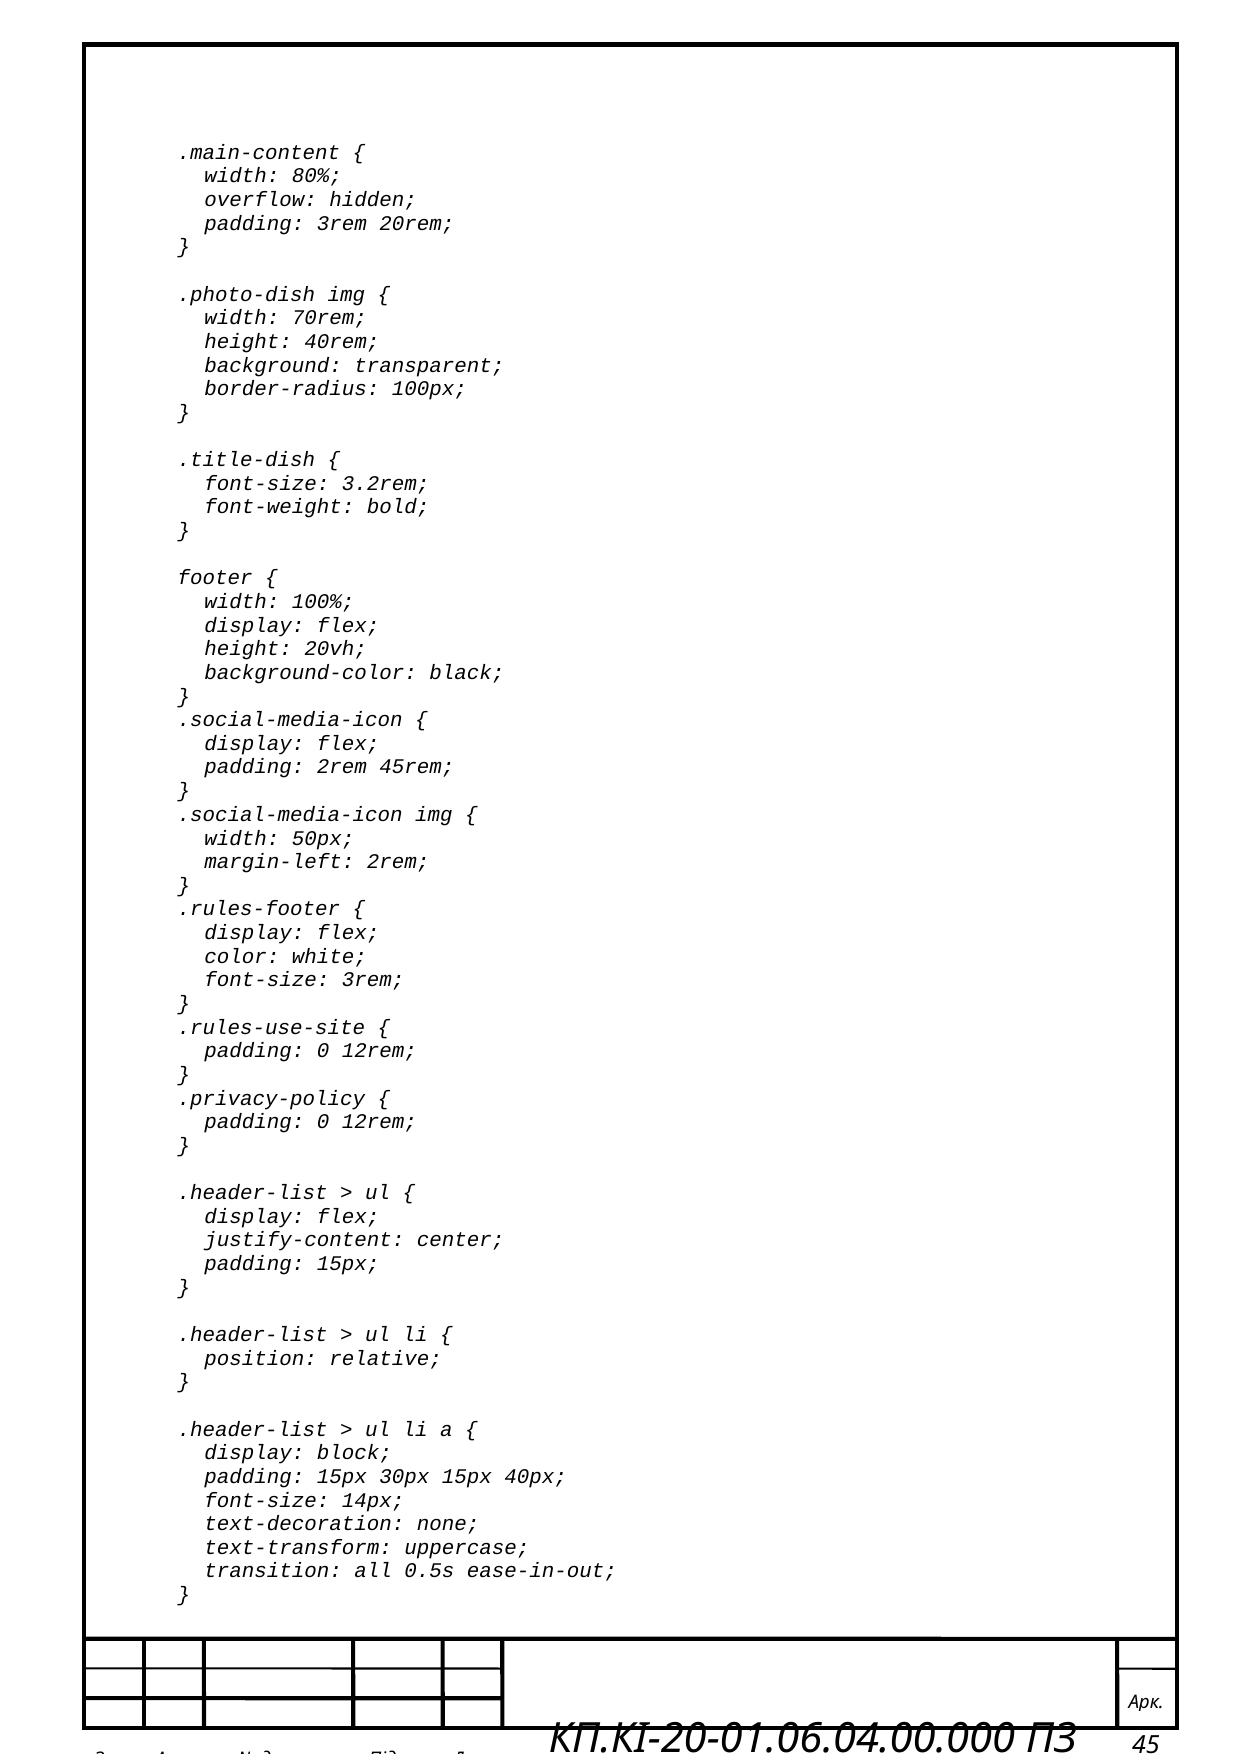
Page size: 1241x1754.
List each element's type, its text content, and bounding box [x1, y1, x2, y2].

text background: transparent; [177, 354, 1152, 378]
text .title-dish { [177, 449, 1152, 473]
text } [177, 686, 1152, 709]
text .main-content { [177, 142, 1152, 165]
text text-decoration: none; [177, 1513, 1152, 1537]
text } [177, 875, 1152, 898]
text footer { [177, 567, 1152, 591]
text } [177, 1064, 1152, 1088]
text display: flex; [177, 733, 1152, 757]
text color: white; [177, 946, 1152, 969]
text padding: 2rem 45rem; [177, 757, 1152, 780]
text } [177, 1135, 1152, 1158]
text } [177, 236, 1152, 260]
text font-size: 3rem; [177, 969, 1152, 993]
text font-size: 14px; [177, 1489, 1152, 1513]
text justify-content: center; [177, 1229, 1152, 1253]
text transition: all 0.5s ease-in-out; [177, 1561, 1152, 1584]
text padding: 15px; [177, 1253, 1152, 1277]
text text-transform: uppercase; [177, 1537, 1152, 1561]
text height: 40rem; [177, 331, 1152, 354]
text font-weight: bold; [177, 496, 1152, 520]
text } [177, 1584, 1152, 1608]
text font-size: 3.2rem; [177, 473, 1152, 496]
text .header-list > ul li a { [177, 1419, 1152, 1442]
text width: 100%; [177, 591, 1152, 615]
text padding: 3rem 20rem; [177, 213, 1152, 236]
text padding: 0 12rem; [177, 1040, 1152, 1064]
text } [177, 780, 1152, 804]
text } [177, 1277, 1152, 1300]
text padding: 15px 30px 15px 40px; [177, 1466, 1152, 1489]
text display: block; [177, 1442, 1152, 1466]
text .social-media-icon img { [177, 804, 1152, 827]
text width: 80%; [177, 165, 1152, 189]
text overflow: hidden; [177, 189, 1152, 213]
text border-radius: 100px; [177, 378, 1152, 402]
text display: flex; [177, 922, 1152, 946]
text margin-left: 2rem; [177, 851, 1152, 875]
text height: 20vh; [177, 638, 1152, 662]
text } [177, 993, 1152, 1017]
text .rules-footer { [177, 898, 1152, 922]
text .privacy-policy { [177, 1088, 1152, 1111]
text .social-media-icon { [177, 709, 1152, 733]
text .header-list > ul li { [177, 1324, 1152, 1348]
text position: relative; [177, 1348, 1152, 1371]
text } [177, 520, 1152, 544]
text width: 50px; [177, 827, 1152, 851]
text background-color: black; [177, 662, 1152, 686]
text .header-list > ul { [177, 1182, 1152, 1206]
text width: 70rem; [177, 307, 1152, 331]
text display: flex; [177, 1206, 1152, 1229]
text padding: 0 12rem; [177, 1111, 1152, 1135]
text display: flex; [177, 615, 1152, 638]
text } [177, 402, 1152, 426]
text .photo-dish img { [177, 284, 1152, 307]
text .rules-use-site { [177, 1017, 1152, 1040]
text } [177, 1371, 1152, 1395]
